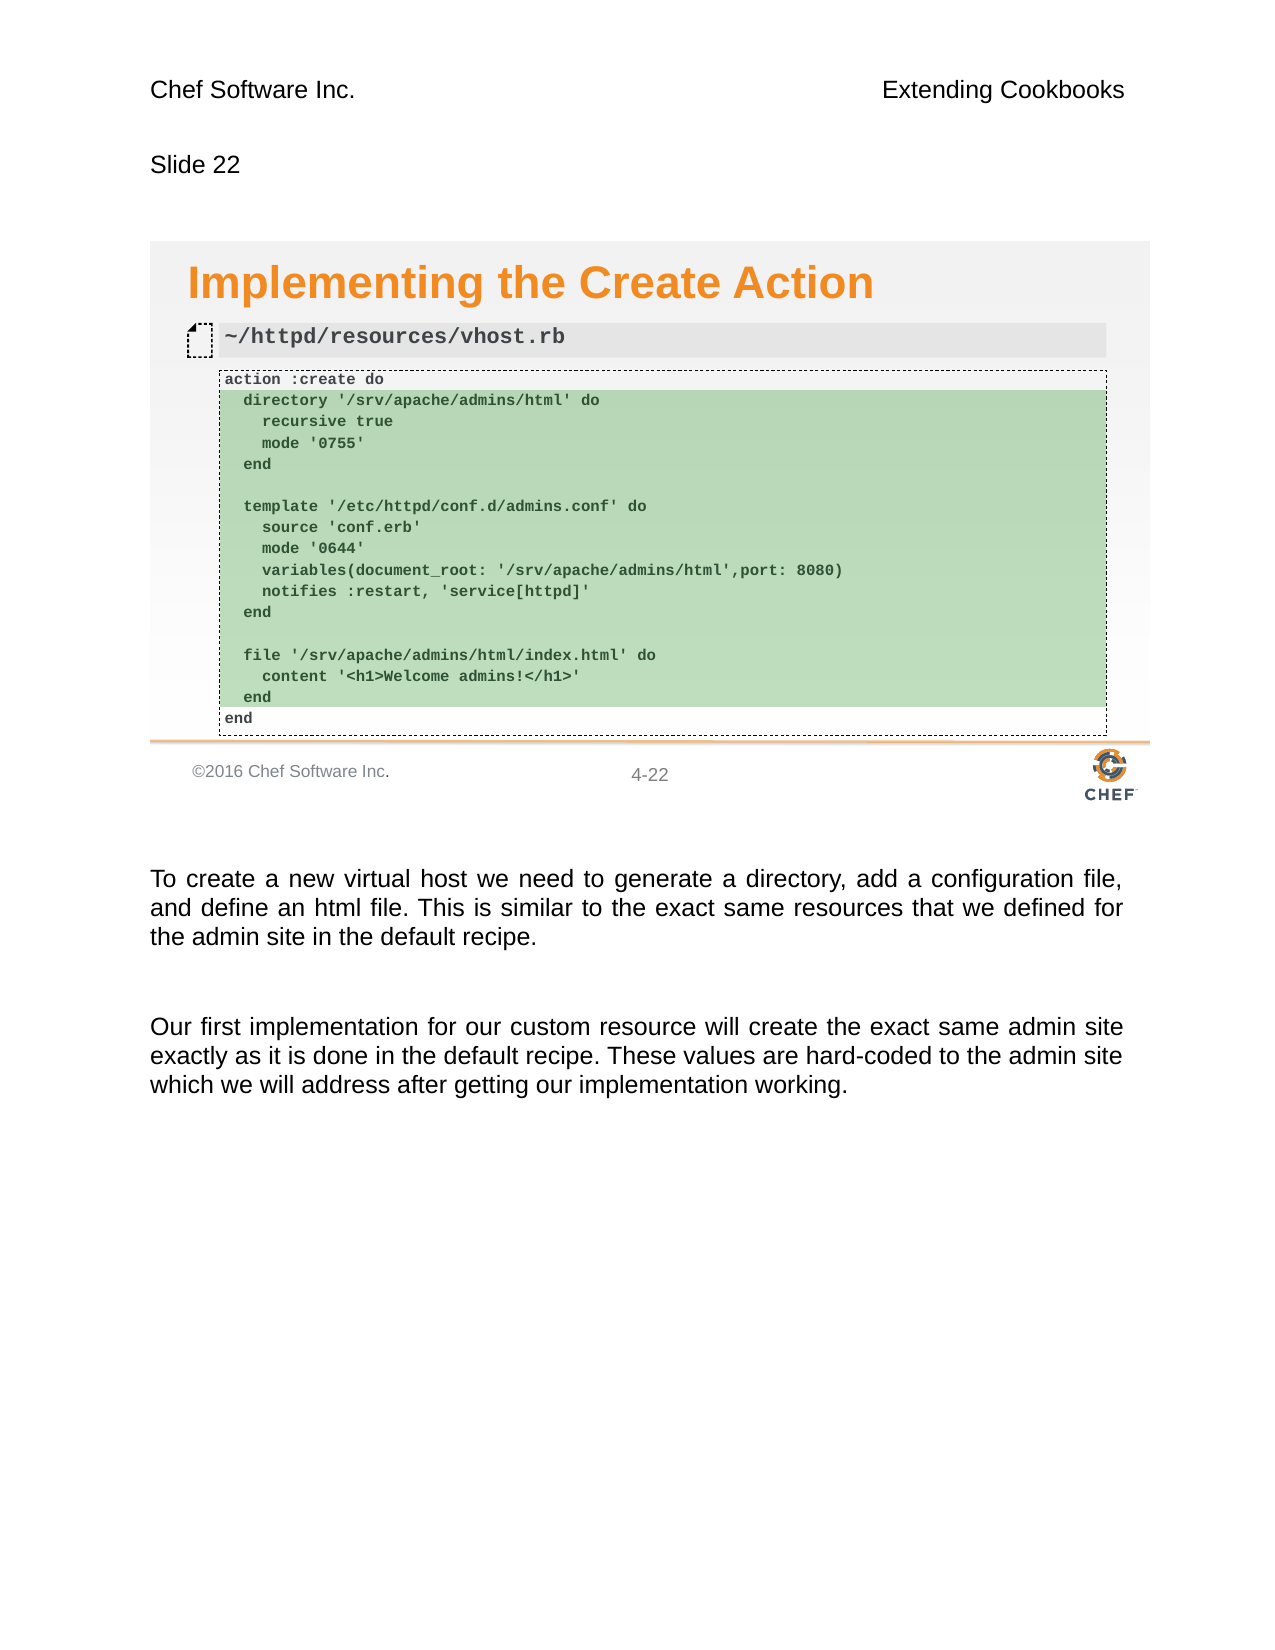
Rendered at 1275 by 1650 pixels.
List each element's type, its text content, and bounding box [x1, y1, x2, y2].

text Slide 22 [150, 150, 1125, 179]
text Our first implementation for our custom resource will create the exact same admin site exactly as it is done in the default recipe. These values are hard-coded to the admin site which we will address after getting our implementation working. [150, 1012, 1125, 1098]
text To create a new virtual host we need to generate a directory, add a configuration file, and define an html file. This is similar to the exact same resources that we defined for the admin site in the default recipe. [150, 864, 1125, 950]
